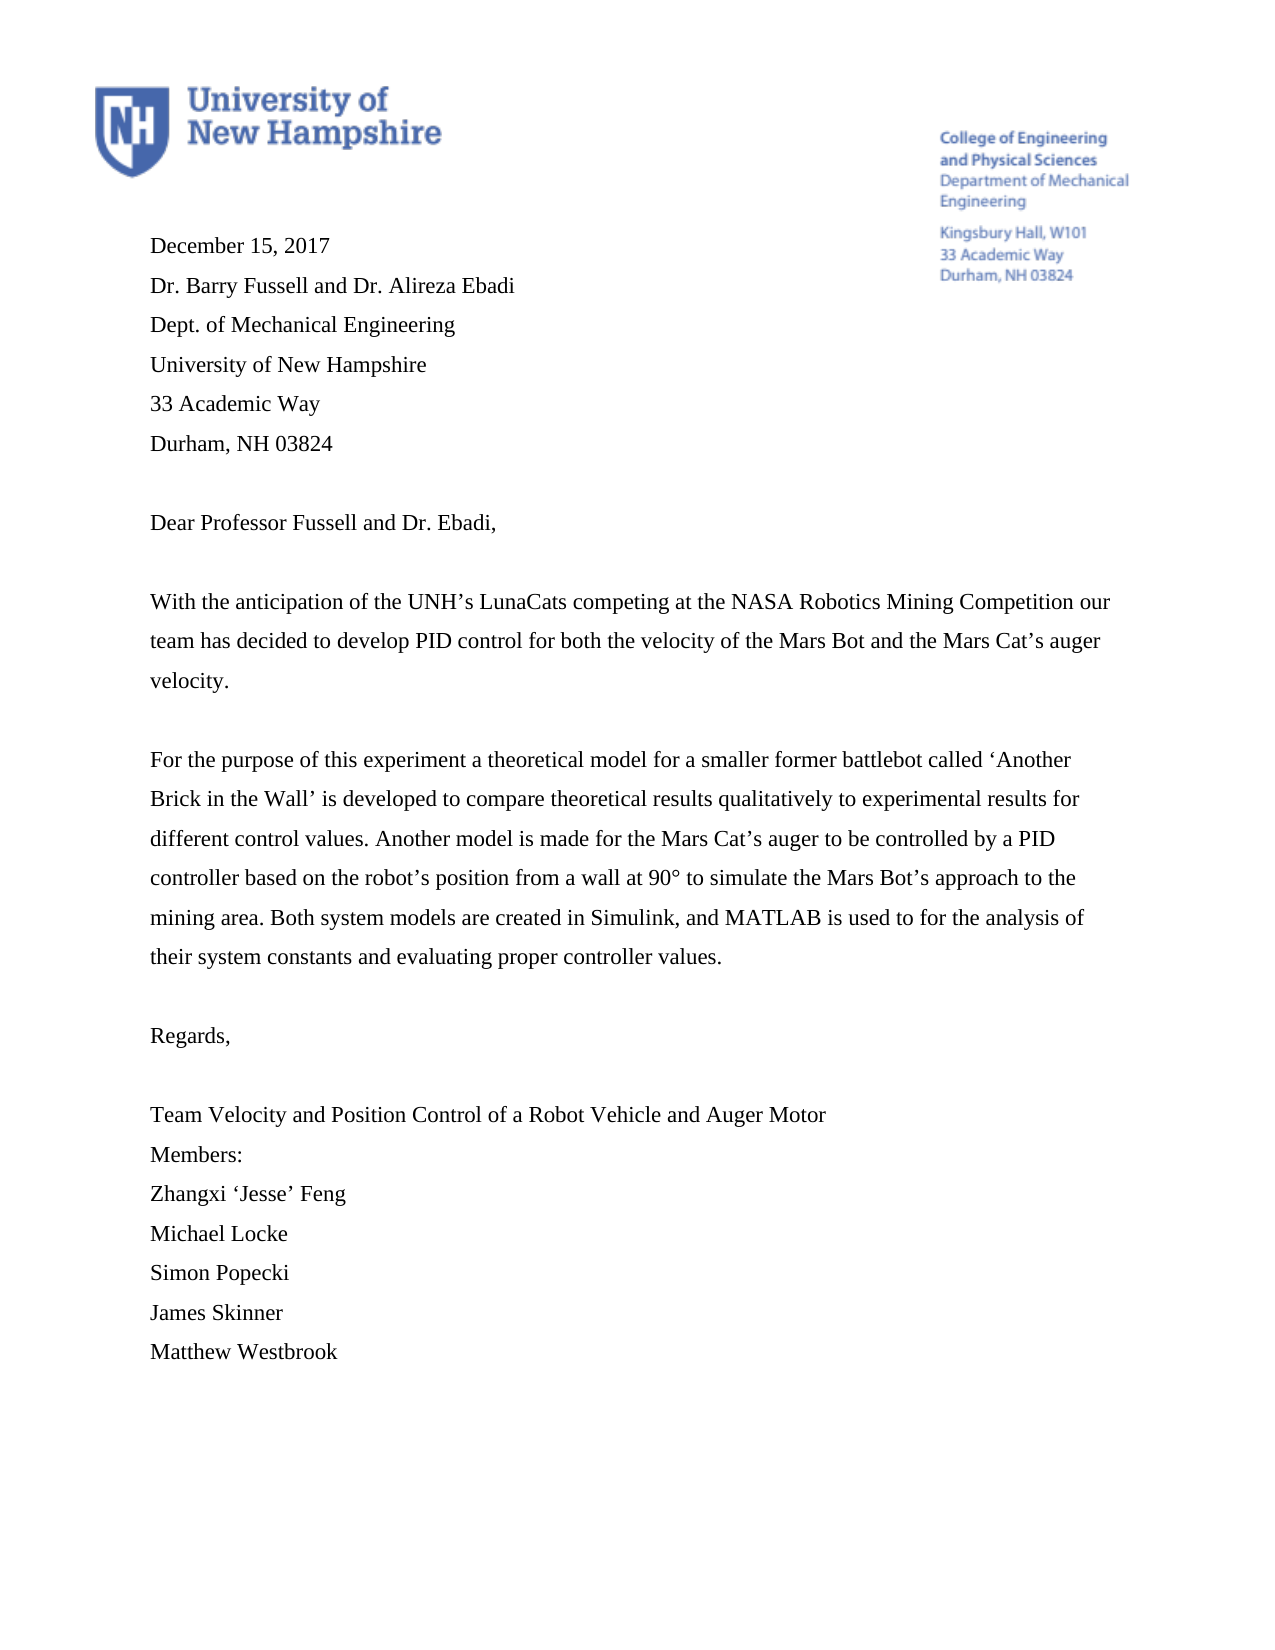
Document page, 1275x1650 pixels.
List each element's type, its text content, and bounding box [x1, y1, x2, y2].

text Dr. Barry Fussell and Dr. Alireza Ebadi [150, 272, 1125, 298]
text Members: [150, 1141, 1125, 1167]
text Dept. of Mechanical Engineering [150, 312, 1125, 338]
text Matthew Westbrook [150, 1338, 1125, 1364]
text 33 Academic Way [150, 391, 1125, 417]
text For the purpose of this experiment a theoretical model for a smaller former battlebot called ‘Another Brick in the Wall’ is developed to compare theoretical results qualitatively to experimental results for different control values. Another model is made for the Mars Cat’s auger to be controlled by a PID controller based on the robot’s position from a wall at 90° to simulate the Mars Bot’s approach to the mining area. Both system models are created in Simulink, and MATLAB is used to for the analysis of their system constants and evaluating proper controller values. [150, 746, 1125, 969]
text Dear Professor Fussell and Dr. Ebadi, [150, 509, 1125, 535]
text With the anticipation of the UNH’s LunaCats competing at the NASA Robotics Mining Competition our team has decided to develop PID control for both the velocity of the Mars Bot and the Mars Cat’s auger velocity. [150, 588, 1125, 693]
text Durham, NH 03824 [150, 430, 1125, 456]
text Simon Popecki [150, 1259, 1125, 1285]
text Michael Locke [150, 1219, 1125, 1246]
text Team Velocity and Position Control of a Robot Vehicle and Auger Motor [150, 1101, 1125, 1127]
text December 15, 2017 [150, 233, 1125, 259]
text James Skinner [150, 1298, 1125, 1325]
text University of New Hampshire [150, 351, 1125, 377]
text Zhangxi ‘Jesse’ Feng [150, 1180, 1125, 1206]
text Regards, [150, 1022, 1125, 1048]
